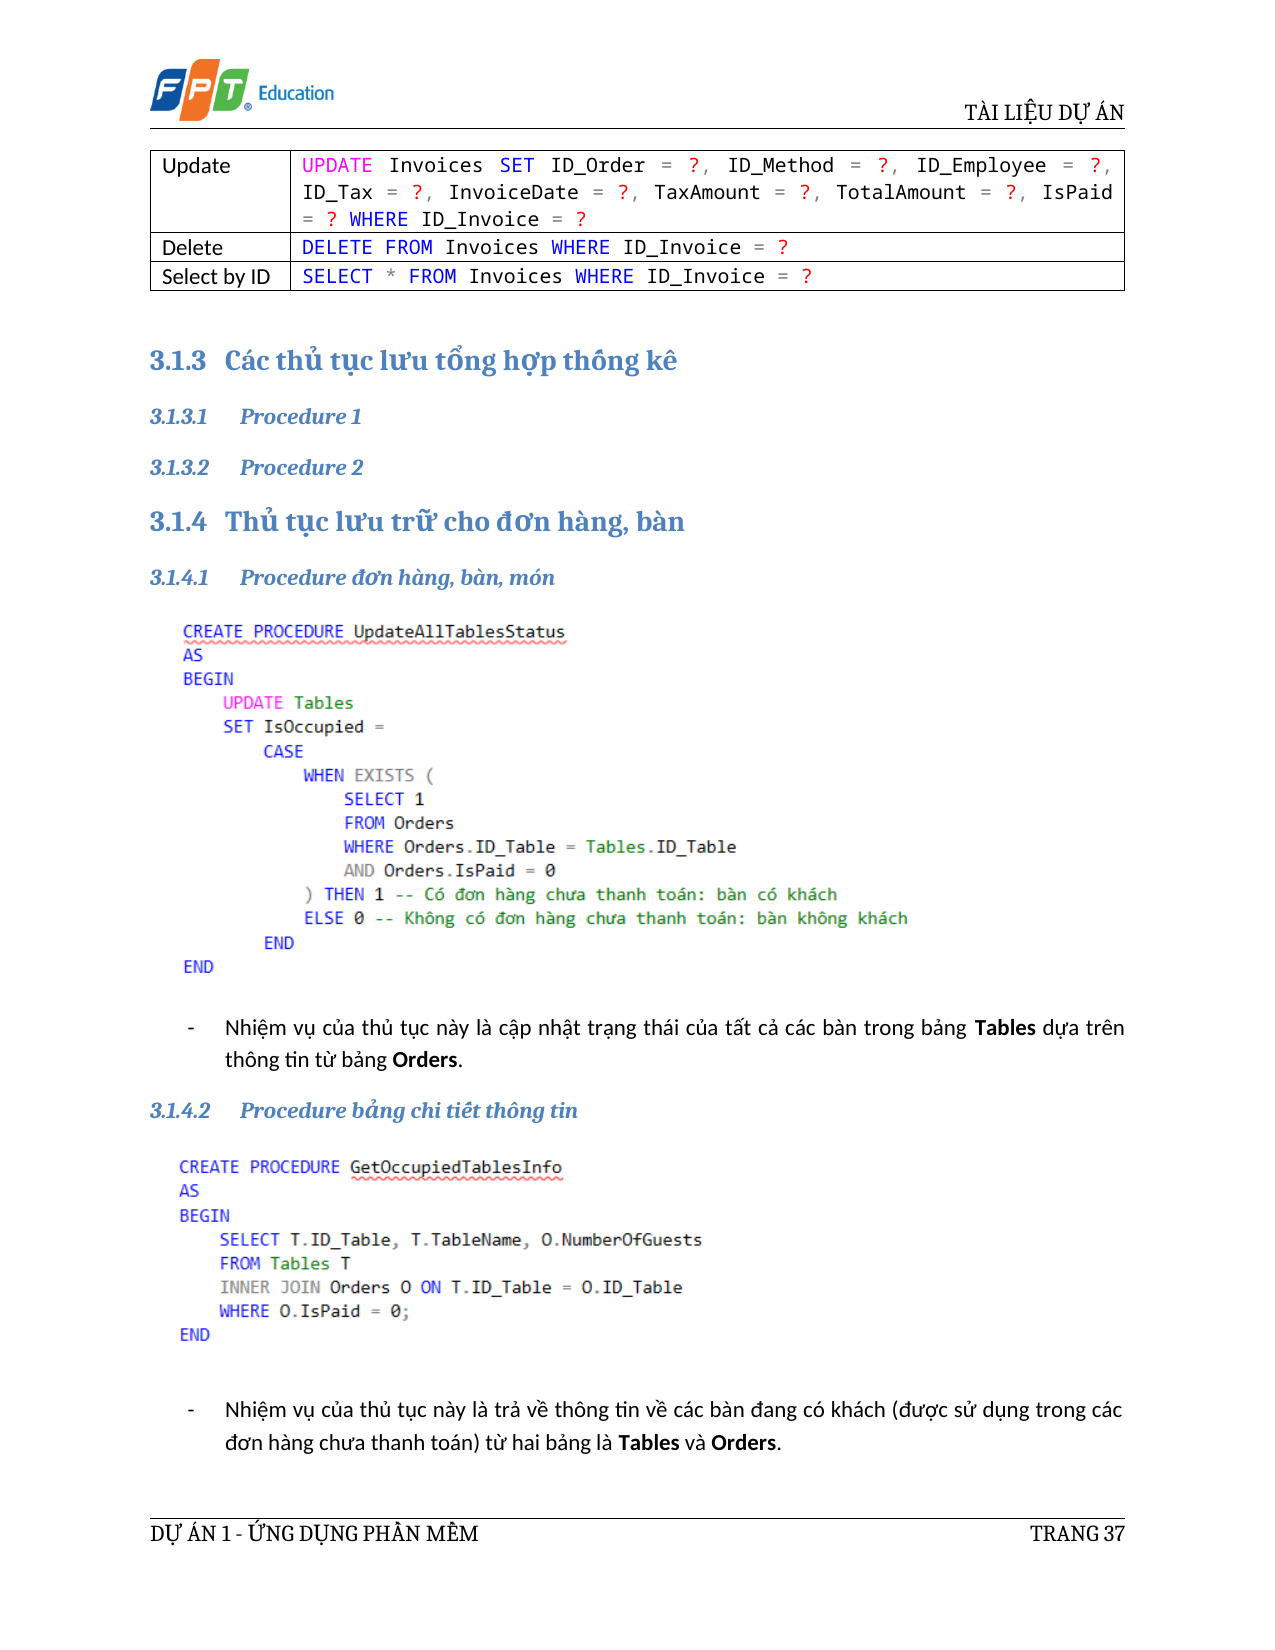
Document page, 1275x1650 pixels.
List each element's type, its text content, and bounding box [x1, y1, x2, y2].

table_cell Select by ID [151, 262, 290, 290]
subtitle Procedure đơn hàng, bàn, món [150, 565, 1125, 591]
subtitle Procedure 2 [150, 454, 1125, 481]
table_cell SELECT * FROM Invoices WHERE ID_Invoice = ? [291, 262, 1124, 290]
table_cell UPDATE Invoices SET ID_Order = ?, ID_Method = ?, ID_Employee = ?, ID_Tax = ?, InvoiceDate = ?, TaxAmount = ?, TotalAmount = ?, IsPaid = ? WHERE ID_Invoice = ? [291, 151, 1124, 232]
table_cell DELETE FROM Invoices WHERE ID_Invoice = ? [291, 233, 1124, 261]
picture [150, 59, 336, 121]
list Nhiệm vụ của thủ tục này là trả về thông tin về các bàn đang có khách (được sử dụng trong các đơn hàng chưa thanh toán) từ hai bảng là Tables và Orders. [187, 1396, 1125, 1456]
picture [150, 1128, 761, 1371]
table_cell Update [151, 151, 290, 232]
subtitle Procedure bảng chi tiết thông tin [150, 1098, 1125, 1124]
table_cell Delete [151, 233, 290, 261]
picture [150, 595, 936, 988]
subtitle Các thủ tục lưu tổng hợp thống kê [150, 344, 1125, 378]
subtitle Thủ tục lưu trữ cho đơn hàng, bàn [150, 506, 1125, 539]
subtitle Procedure 1 [150, 403, 1125, 430]
list Nhiệm vụ của thủ tục này là cập nhật trạng thái của tất cả các bàn trong bảng Tables dựa trên thông tin từ bảng Orders. [187, 1013, 1125, 1073]
